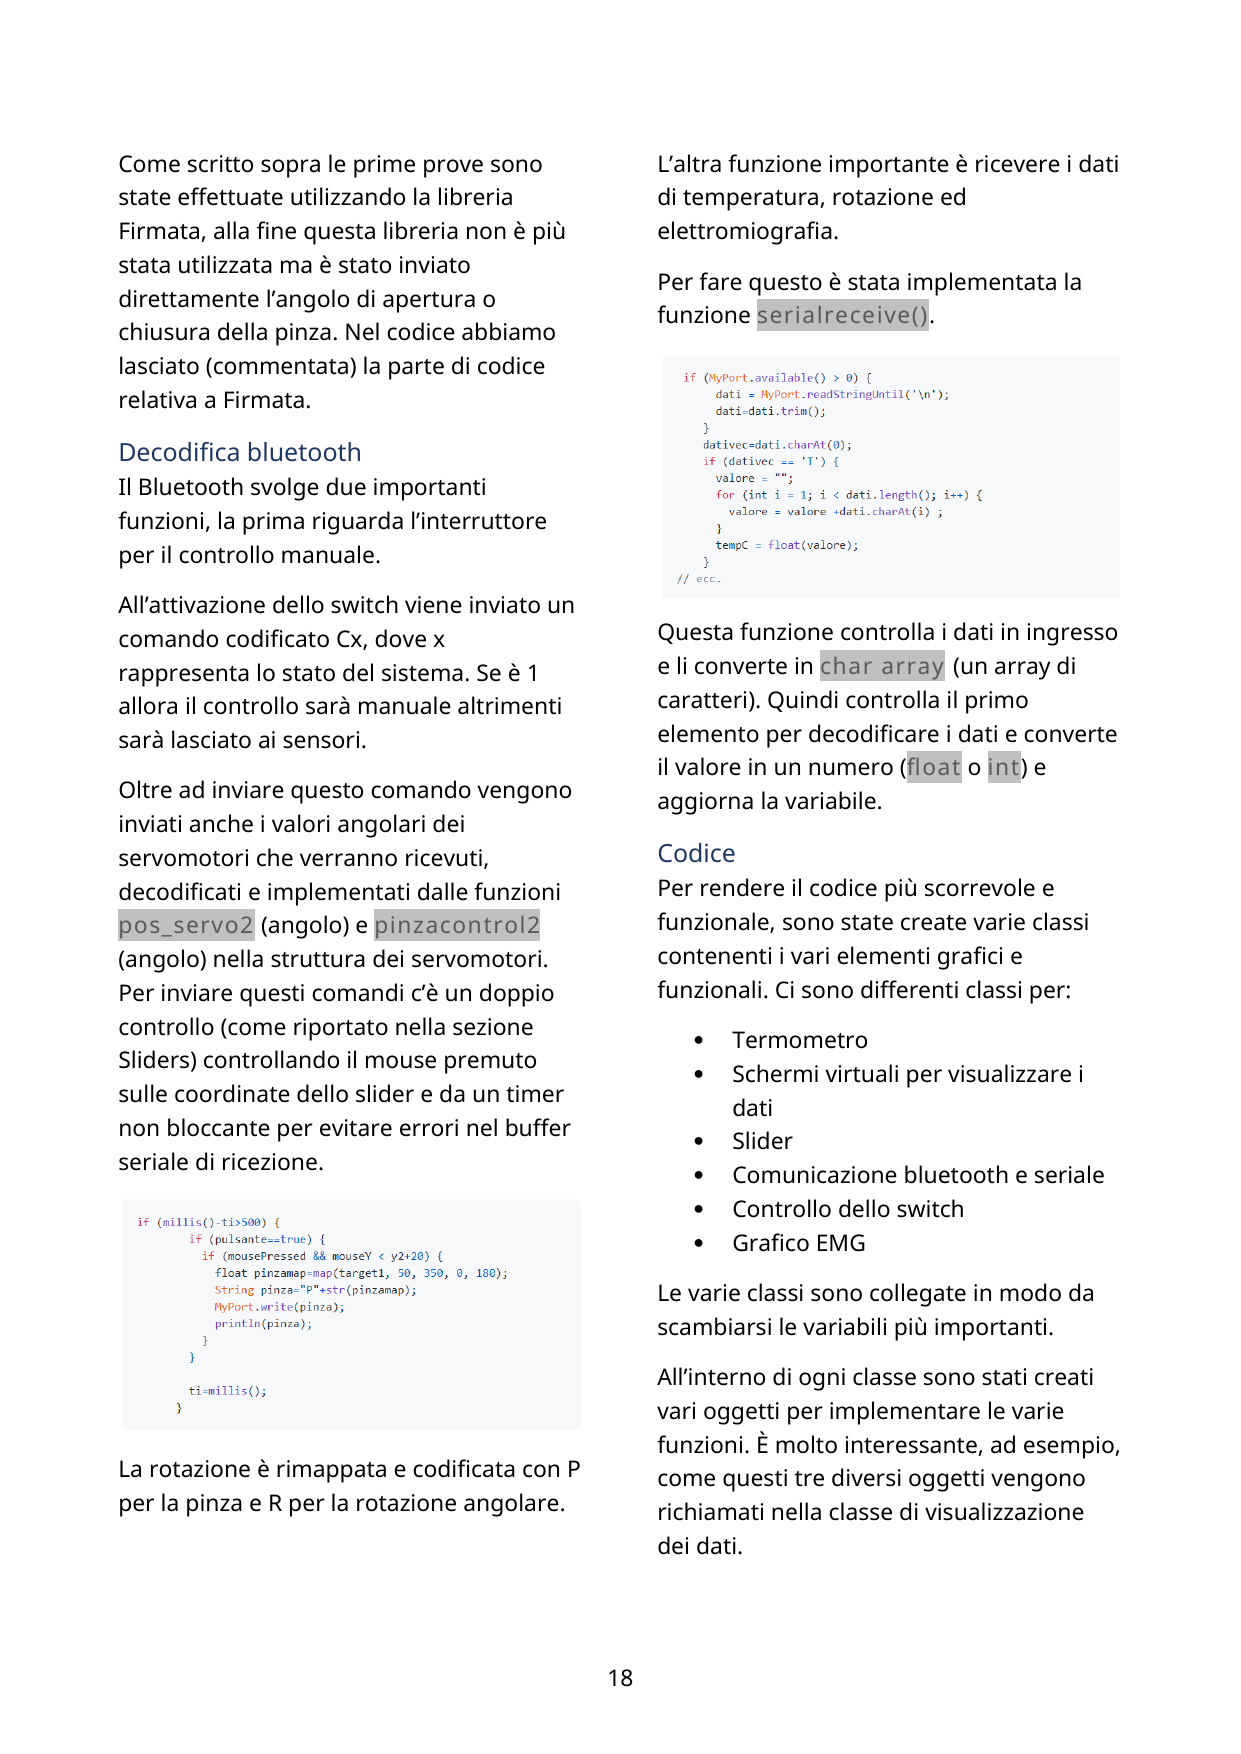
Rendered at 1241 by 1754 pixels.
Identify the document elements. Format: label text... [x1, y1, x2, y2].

list Controllo dello switch [694, 1193, 1122, 1224]
text La rotazione è rimappata e codificata con P per la pinza e R per la rotazione angolare. [118, 1453, 583, 1518]
list Schermi virtuali per visualizzare i dati [694, 1058, 1122, 1123]
list Termometro [694, 1024, 1122, 1055]
text Come scritto sopra le prime prove sono state effettuate utilizzando la libreria Firmata, alla fine questa libreria non è più stata utilizzata ma è stato inviato direttamente l’angolo di apertura o chiusura della pinza. Nel codice abbiamo lasciato (commentata) la parte di codice relativa a Firmata. [118, 148, 583, 415]
text Questa funzione controlla i dati in ingresso e li converte in char array (un array di caratteri). Quindi controlla il primo elemento per decodificare i dati e converte il valore in un numero (float o int) e aggiorna la variabile. [657, 616, 1122, 816]
subtitle Codice [657, 836, 1122, 869]
text Per fare questo è stata implementata la funzione serialreceive(). [657, 266, 1122, 331]
picture [118, 1196, 584, 1435]
list Comunicazione bluetooth e seriale [694, 1159, 1122, 1190]
text Oltre ad inviare questo comando vengono inviati anche i valori angolari dei servomotori che verranno ricevuti, decodificati e implementati dalle funzioni pos_servo2 (angolo) e pinzacontrol2 (angolo) nella struttura dei servomotori. Per inviare questi comandi c’è un doppio controllo (come riportato nella sezione Sliders) controllando il mouse premuto sulle coordinate dello slider e da un timer non bloccante per evitare errori nel buffer seriale di ricezione. [118, 774, 583, 1177]
text L’altra funzione importante è ricevere i dati di temperatura, rotazione ed elettromiografia. [657, 148, 1122, 246]
list Slider [694, 1125, 1122, 1156]
text Il Bluetooth svolge due importanti funzioni, la prima riguarda l’interruttore per il controllo manuale. [118, 471, 583, 570]
text All’attivazione dello switch viene inviato un comando codificato Cx, dove x rappresenta lo stato del sistema. Se è 1 allora il controllo sarà manuale altrimenti sarà lasciato ai sensori. [118, 589, 583, 755]
text Le varie classi sono collegate in modo da scambiarsi le variabili più importanti. [657, 1277, 1122, 1342]
subtitle Decodifica bluetooth [118, 434, 583, 468]
list Grafico EMG [694, 1226, 1122, 1258]
text Per rendere il codice più scorrevole e funzionale, sono state create varie classi contenenti i vari elementi grafici e funzionali. Ci sono differenti classi per: [657, 872, 1122, 1005]
picture [657, 349, 1123, 598]
text All’interno di ogni classe sono stati creati vari oggetti per implementare le varie funzioni. È molto interessante, ad esempio, come questi tre diversi oggetti vengono richiamati nella classe di visualizzazione dei dati. [657, 1361, 1122, 1561]
